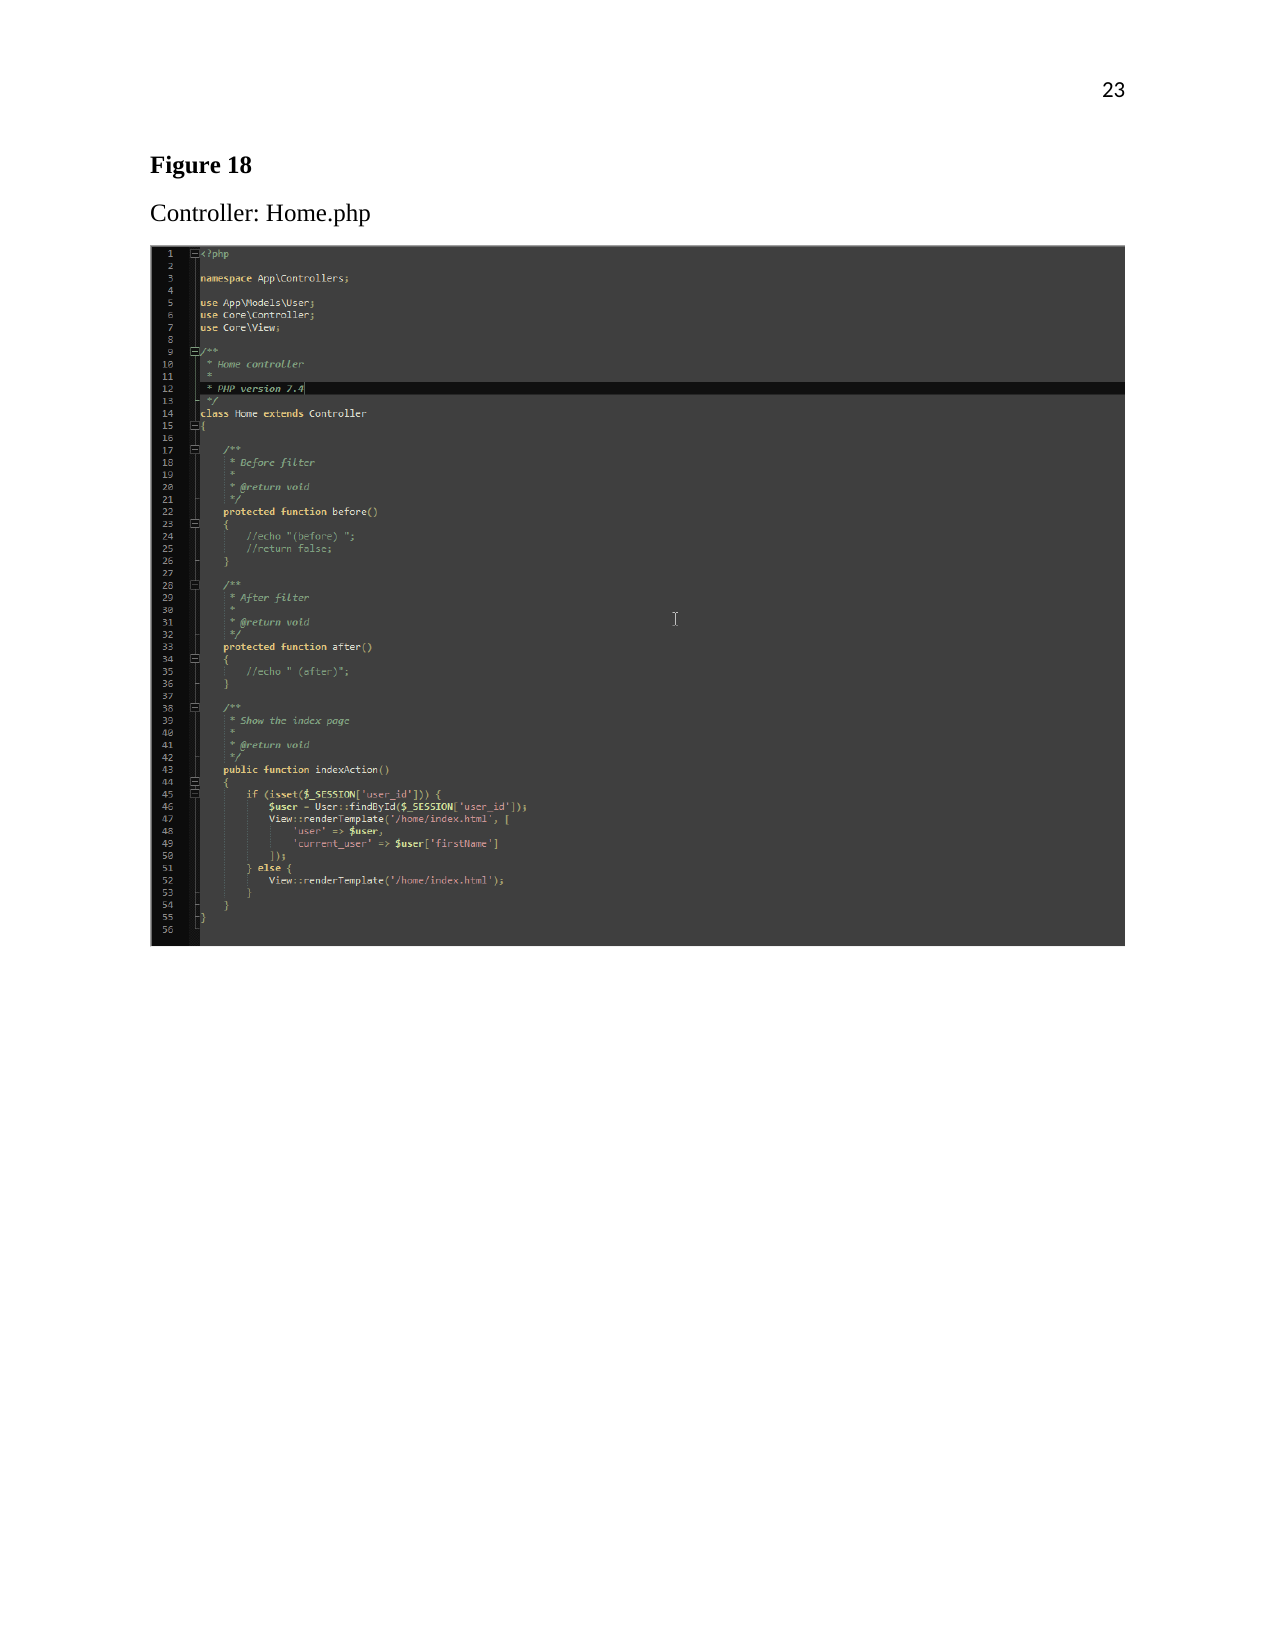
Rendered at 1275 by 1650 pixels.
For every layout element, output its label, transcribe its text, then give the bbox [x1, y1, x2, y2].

text Figure 18 [150, 150, 1125, 179]
text Controller: Home.php [150, 198, 1125, 226]
picture [150, 245, 1125, 947]
